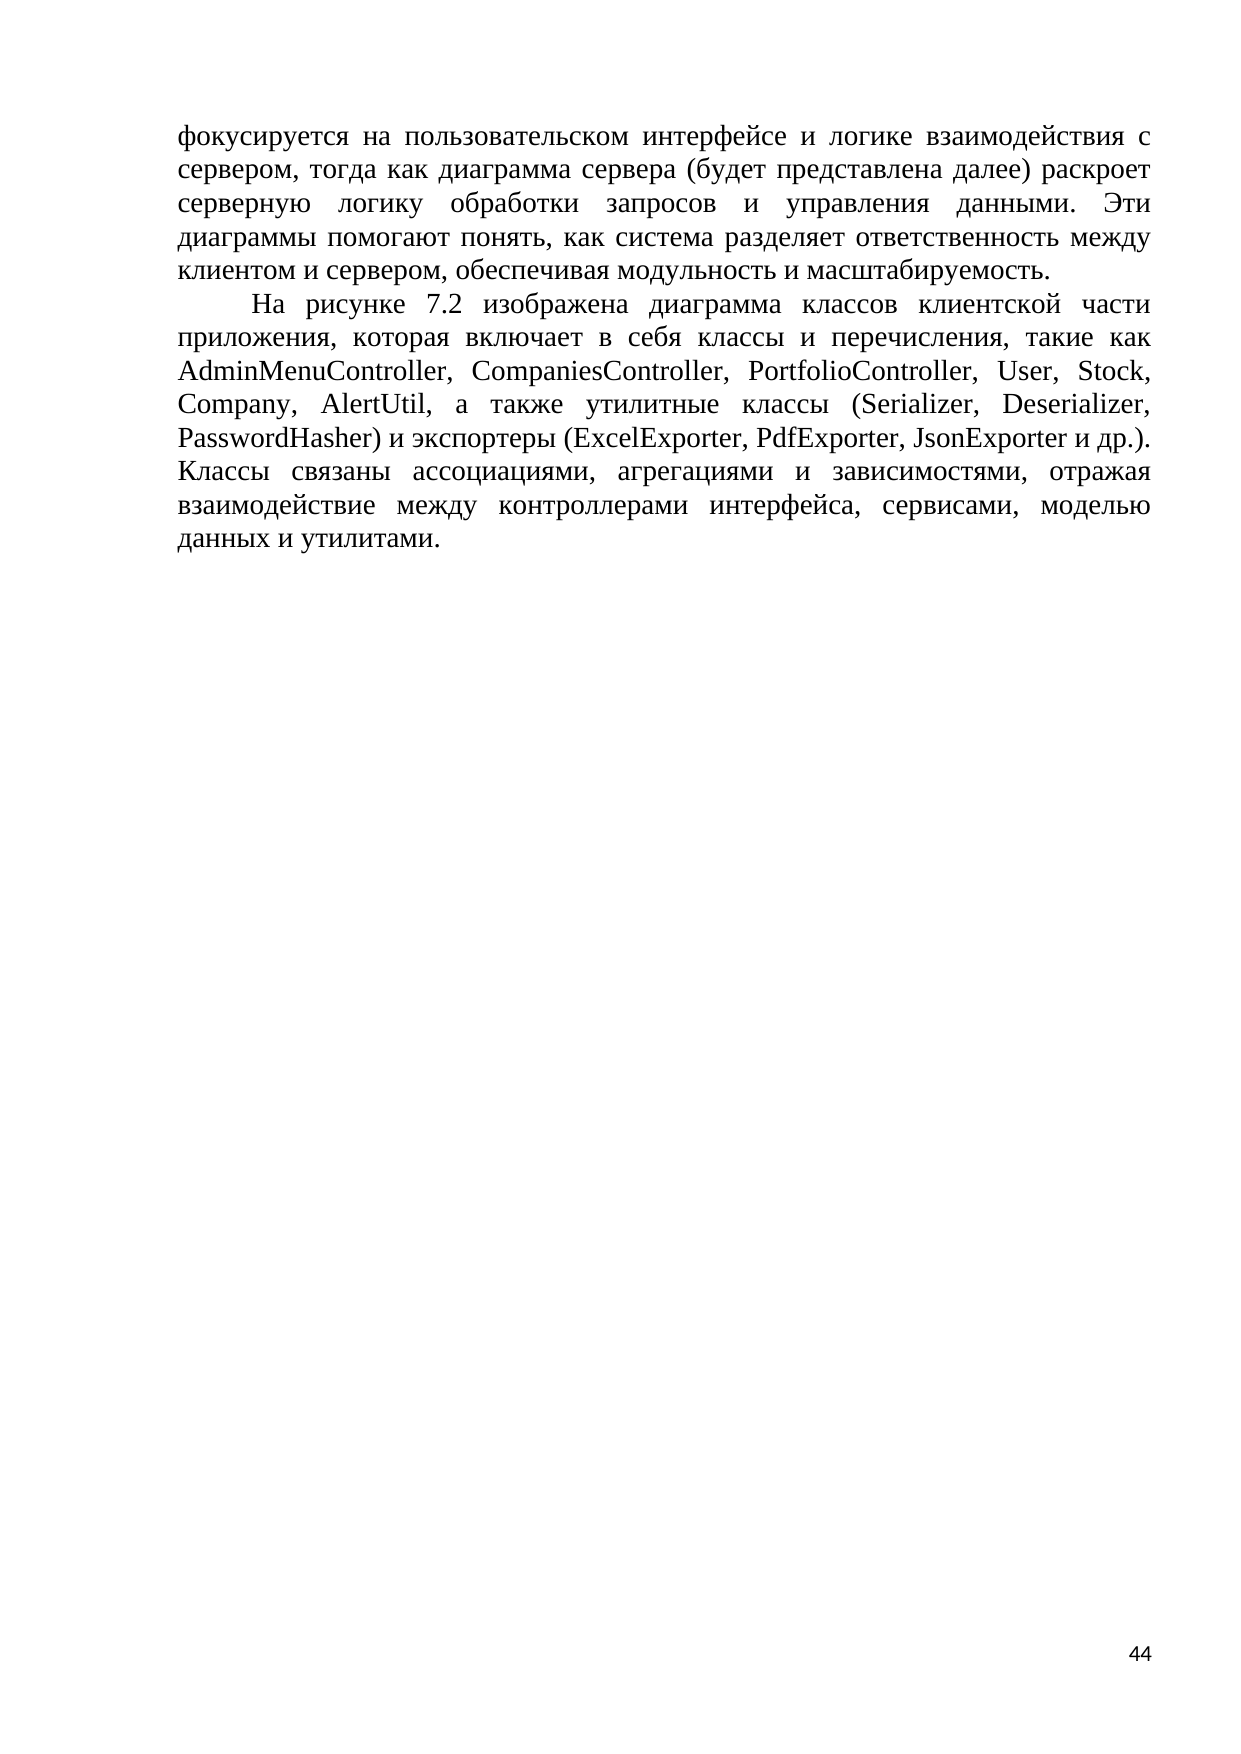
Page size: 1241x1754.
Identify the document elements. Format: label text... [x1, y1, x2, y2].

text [177, 118, 1152, 286]
text На рисунке 7.2 изображена диаграмма классов клиентской части приложения, которая включает в себя классы и перечисления, такие как AdminMenuController, CompaniesController, PortfolioController, User, Stock, Company, AlertUtil, а также утилитные классы (Serializer, Deserializer, PasswordHasher) и экспортеры (ExcelExporter, PdfExporter, JsonExporter и др.). Классы связаны ассоциациями, агрегациями и зависимостями, отражая взаимодействие между контроллерами интерфейса, сервисами, моделью данных и утилитами. [177, 286, 1152, 554]
